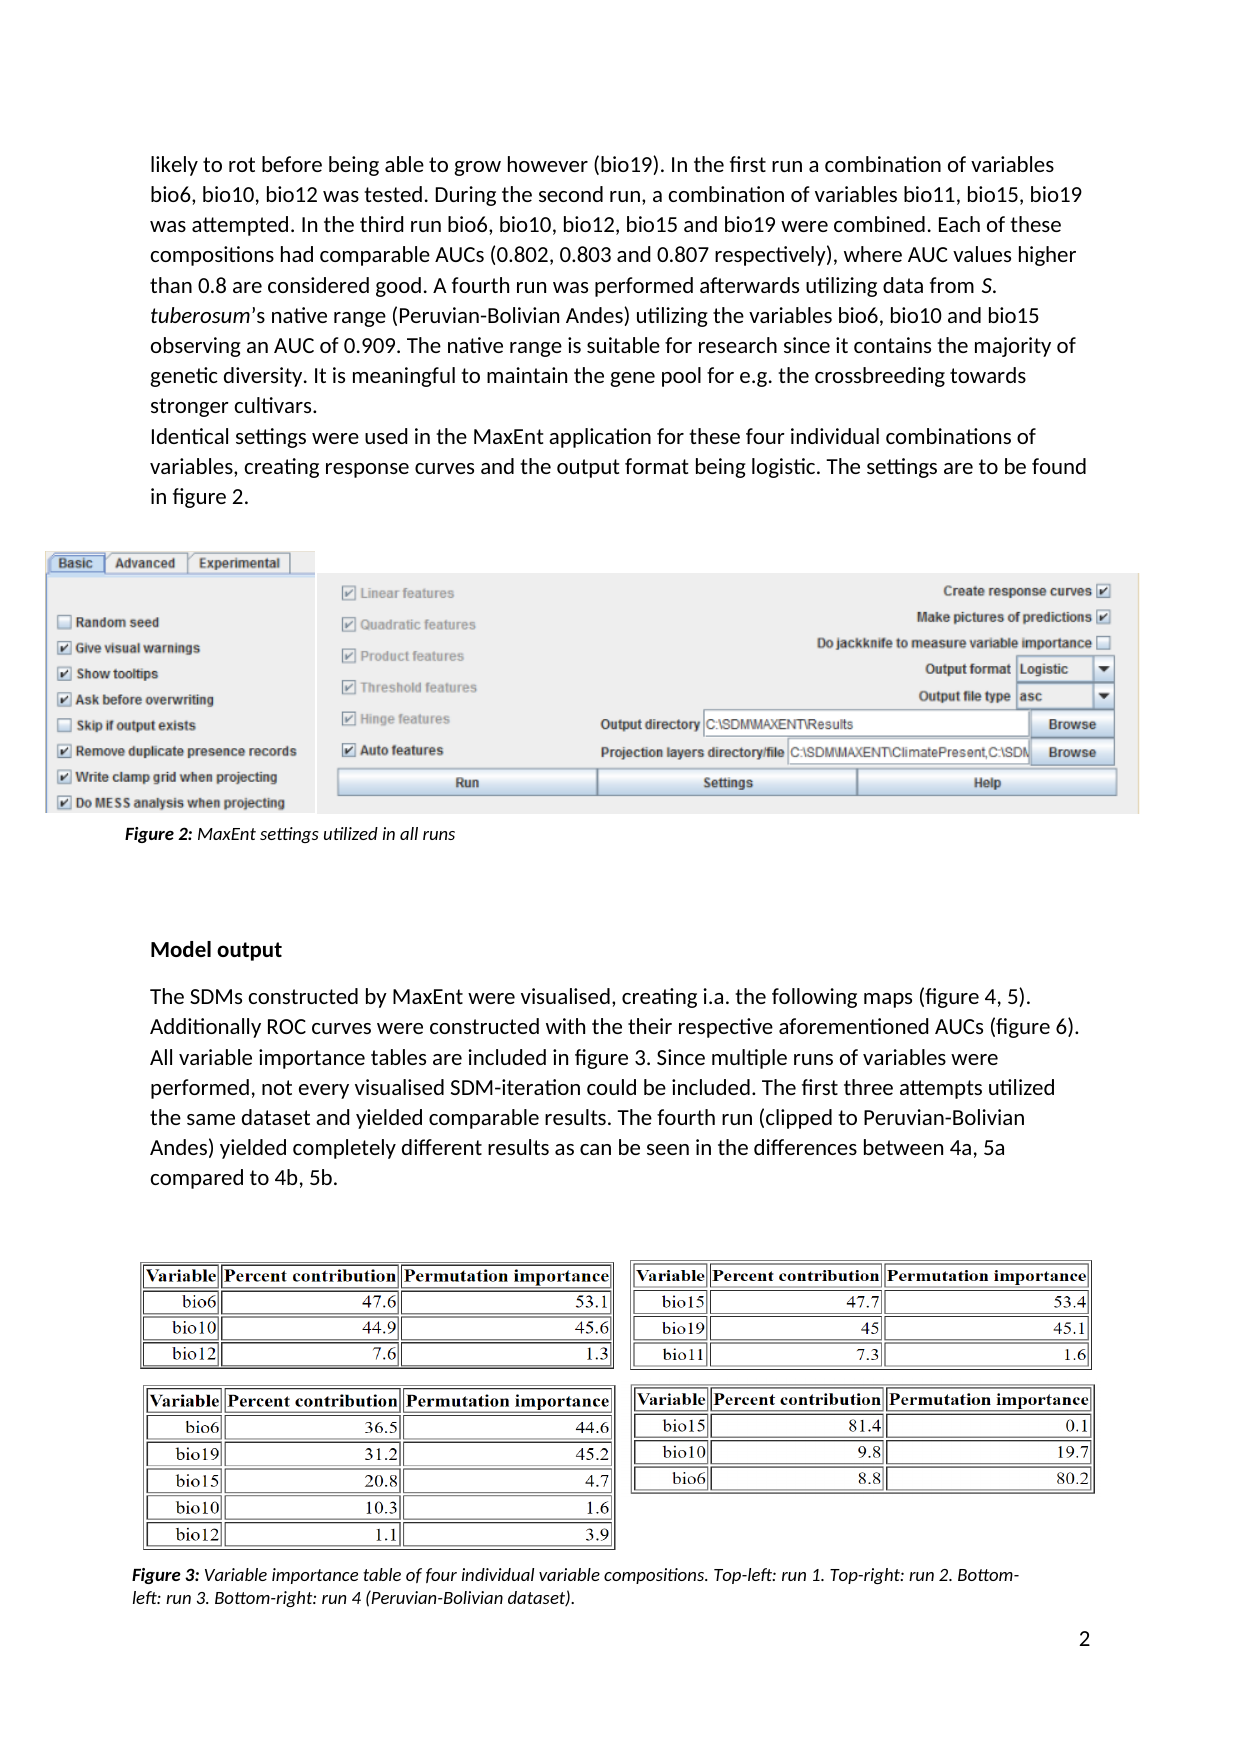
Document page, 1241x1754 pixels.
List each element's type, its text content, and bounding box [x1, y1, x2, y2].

text Identical settings were used in the MaxEnt application for these four individual combinations of variables, creating response curves and the output format being logistic. The settings are to be found in figure 2. [150, 422, 1090, 510]
picture [45, 551, 315, 813]
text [150, 150, 1090, 420]
picture [130, 1246, 1110, 1556]
text The SDMs constructed by MaxEnt were visualised, creating i.a. the following maps (figure 4, 5). Additionally ROC curves were constructed with the their respective aforementioned AUCs (figure 6). All variable importance tables are included in figure 3. Since multiple runs of variables were performed, not every visualised SDM-iteration could be included. The first three attempts utilized the same dataset and yielded comparable results. The fourth run (clipped to Peruvian-Bolivian Andes) yielded completely different results as can be seen in the differences between 4a, 5a compared to 4b, 5b. [150, 982, 1090, 1191]
text Model output [150, 935, 1090, 963]
picture [317, 573, 1140, 814]
